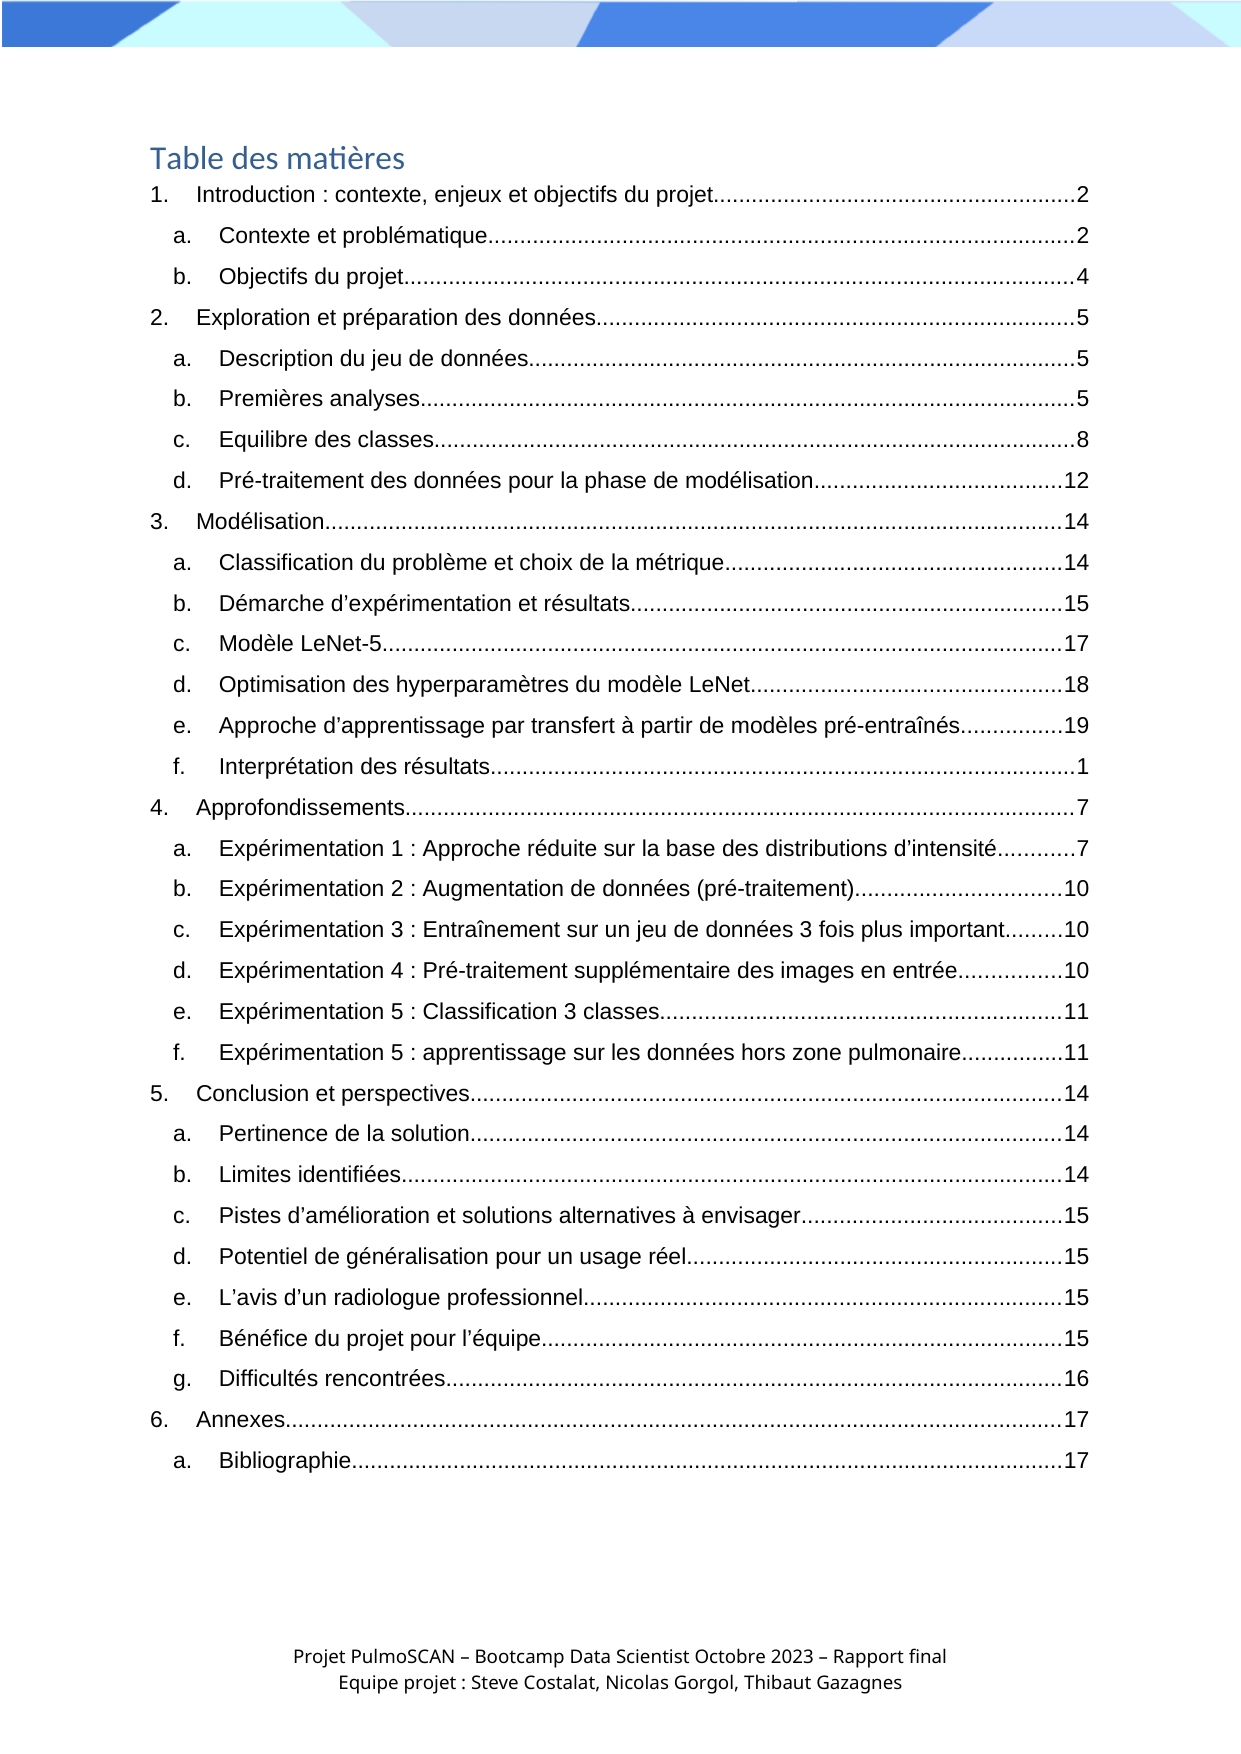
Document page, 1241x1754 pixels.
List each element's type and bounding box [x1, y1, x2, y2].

picture [3, 2, 1241, 47]
